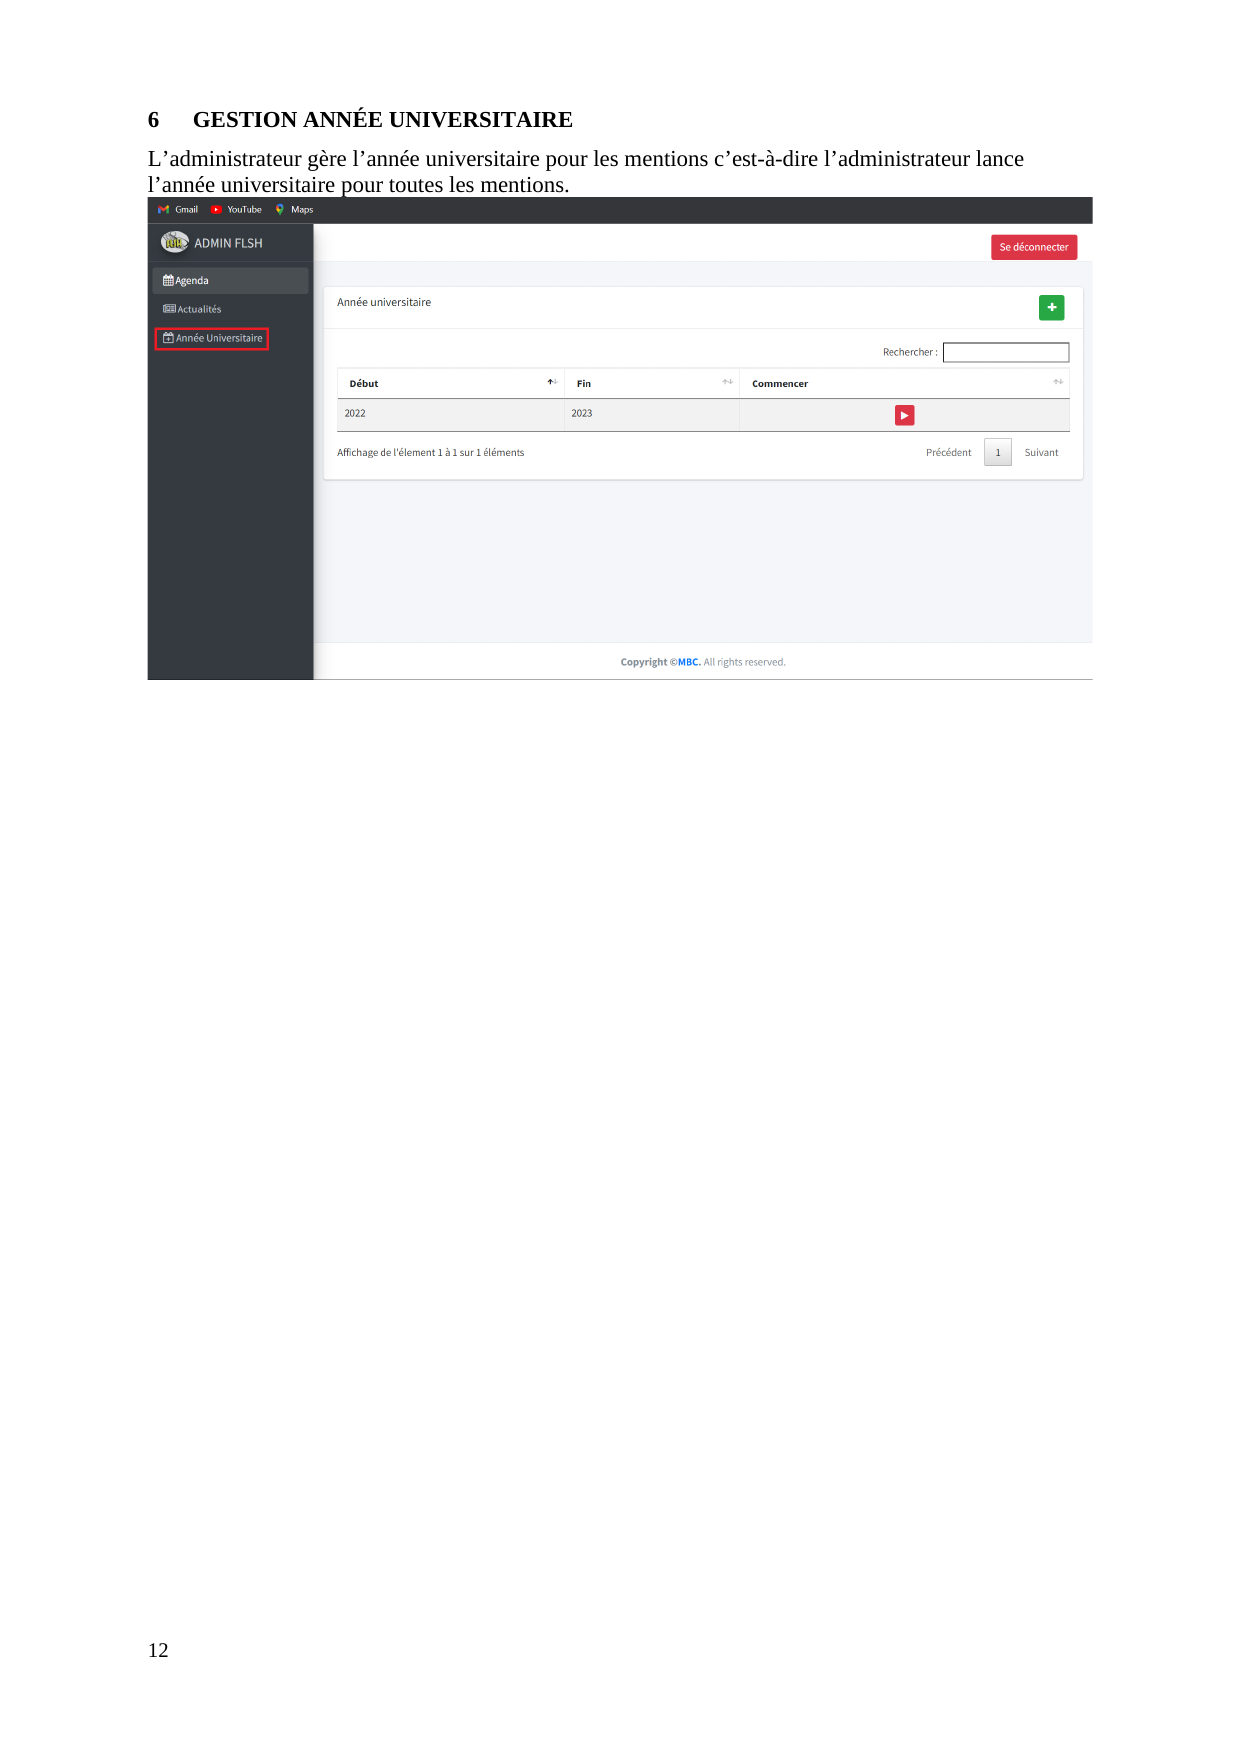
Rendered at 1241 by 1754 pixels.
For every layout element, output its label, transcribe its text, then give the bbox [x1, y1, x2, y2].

subtitle GESTION Année universitaire [148, 106, 1092, 133]
text L’administrateur gère l’année universitaire pour les mentions c’est-à-dire l’administrateur lance l’année universitaire pour toutes les mentions. [148, 145, 1092, 197]
picture [147, 197, 1093, 680]
